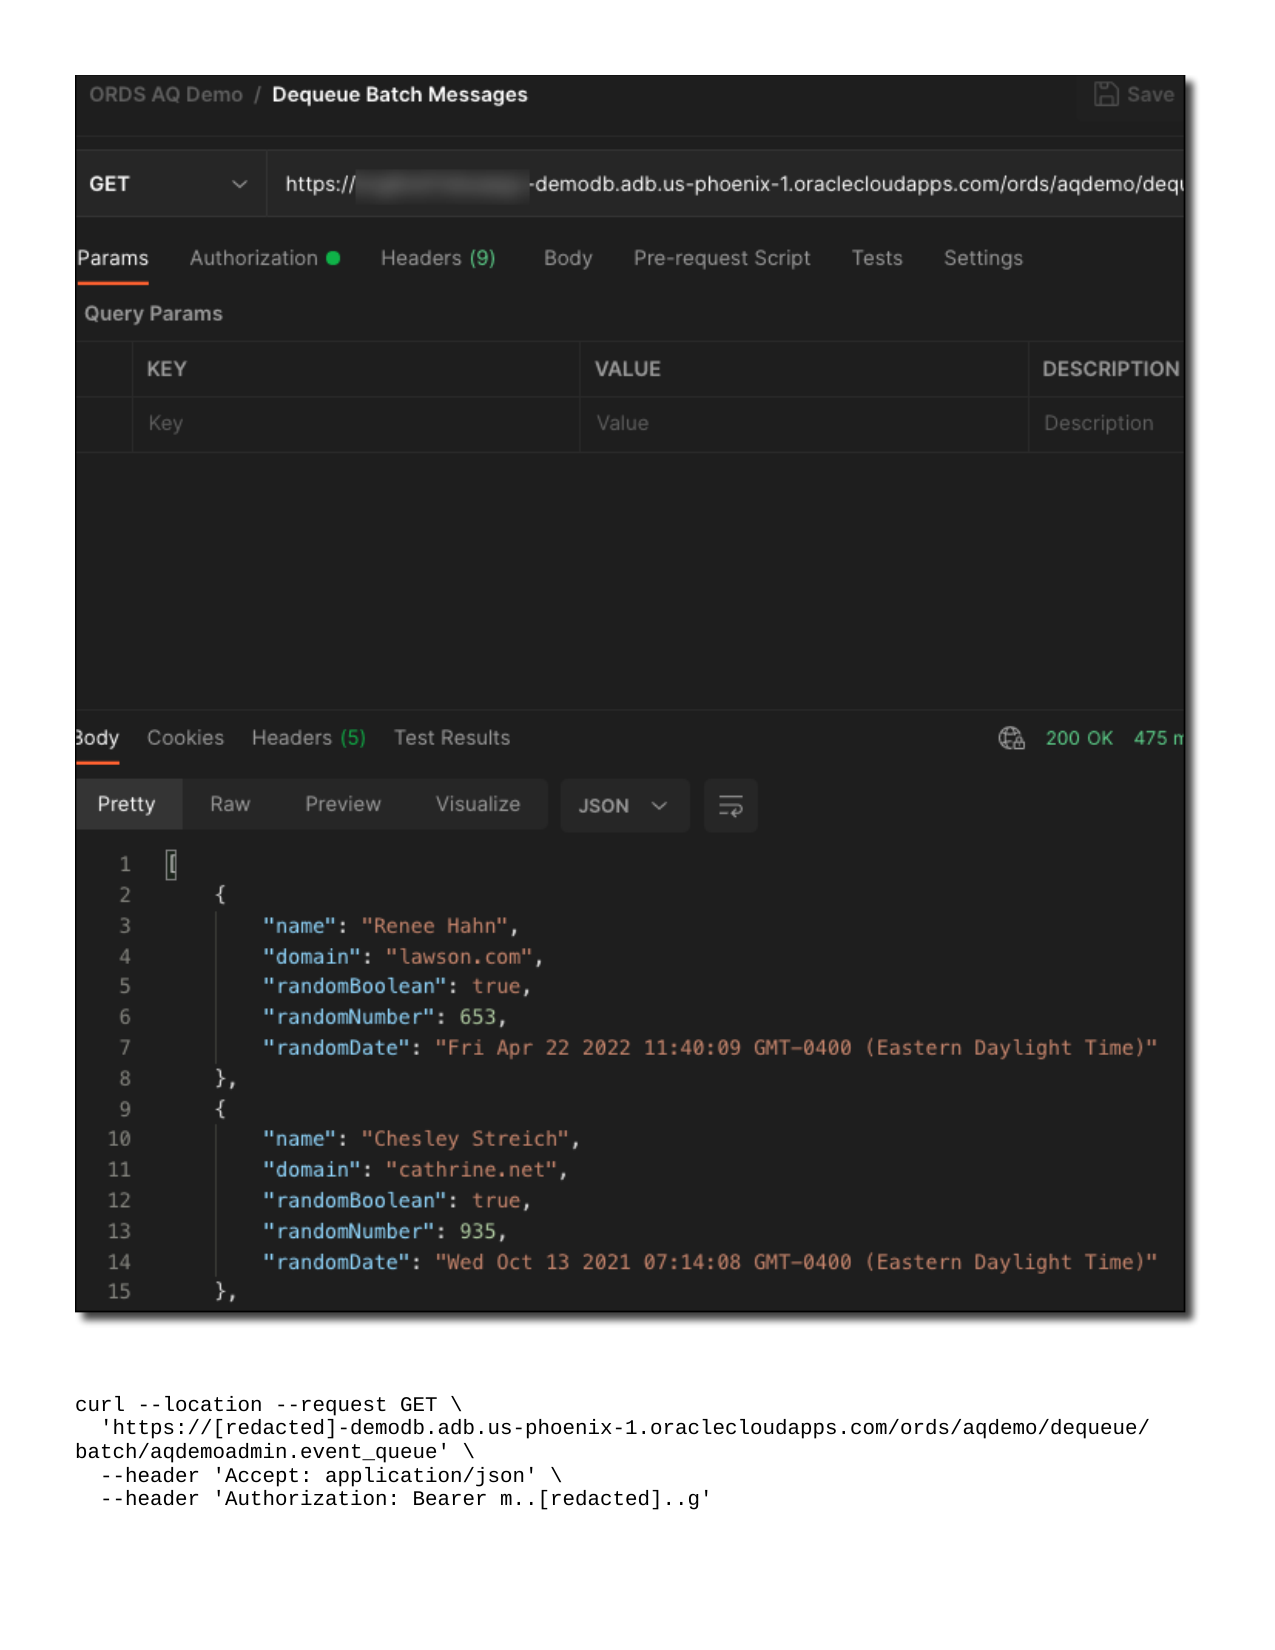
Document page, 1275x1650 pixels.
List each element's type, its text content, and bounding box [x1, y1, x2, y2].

text curl --location --request GET \ [75, 1394, 1200, 1417]
text --header 'Authorization: Bearer m..[redacted]..g' [75, 1488, 1200, 1512]
picture [75, 75, 1200, 1328]
text 'https://[redacted]-demodb.adb.us-phoenix-1.oraclecloudapps.com/ords/aqdemo/dequeue/batch/aqdemoadmin.event_queue' \ [75, 1417, 1200, 1464]
text --header 'Accept: application/json' \ [75, 1464, 1200, 1488]
